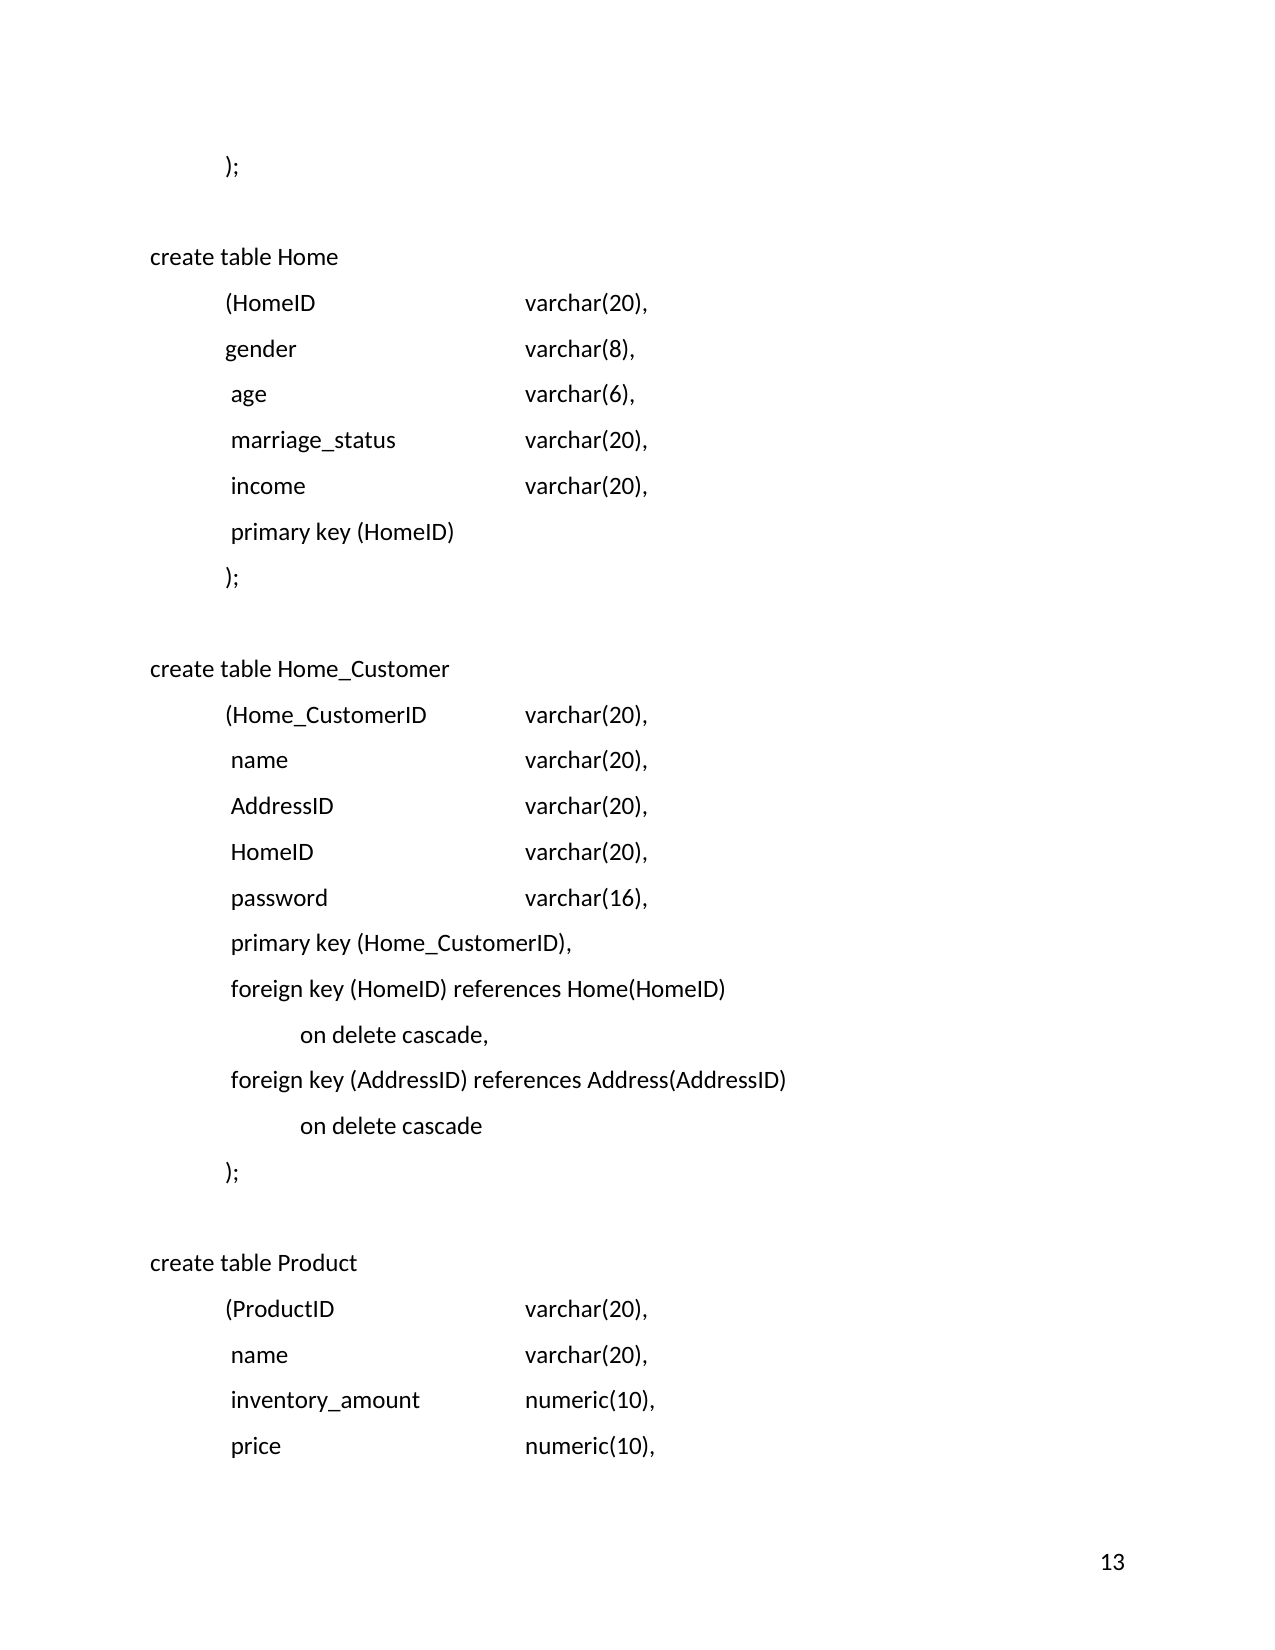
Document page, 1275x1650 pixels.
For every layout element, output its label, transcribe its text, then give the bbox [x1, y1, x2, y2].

text ); [150, 150, 1125, 181]
text inventory_amount numeric(10), [150, 1385, 1125, 1415]
text AddressID varchar(20), [150, 790, 1125, 821]
text create table Home_Customer [150, 653, 1125, 683]
text age varchar(6), [150, 379, 1125, 409]
text name varchar(20), [150, 1339, 1125, 1369]
text price numeric(10), [150, 1430, 1125, 1461]
text create table Home [150, 241, 1125, 272]
text HomeID varchar(20), [150, 836, 1125, 866]
text ); [150, 1156, 1125, 1187]
text gender varchar(8), [150, 333, 1125, 363]
text marriage_status varchar(20), [150, 424, 1125, 455]
text ); [150, 562, 1125, 592]
text primary key (Home_CustomerID), [150, 927, 1125, 958]
text on delete cascade, [150, 1019, 1125, 1049]
text (ProductID varchar(20), [150, 1293, 1125, 1324]
text password varchar(16), [150, 882, 1125, 912]
text (HomeID varchar(20), [150, 287, 1125, 318]
text primary key (HomeID) [150, 516, 1125, 546]
text create table Product [150, 1247, 1125, 1278]
text foreign key (HomeID) references Home(HomeID) [150, 973, 1125, 1004]
text name varchar(20), [150, 744, 1125, 775]
text (Home_CustomerID varchar(20), [150, 699, 1125, 729]
text foreign key (AddressID) references Address(AddressID) [150, 1064, 1125, 1095]
text income varchar(20), [150, 470, 1125, 501]
text on delete cascade [150, 1110, 1125, 1141]
